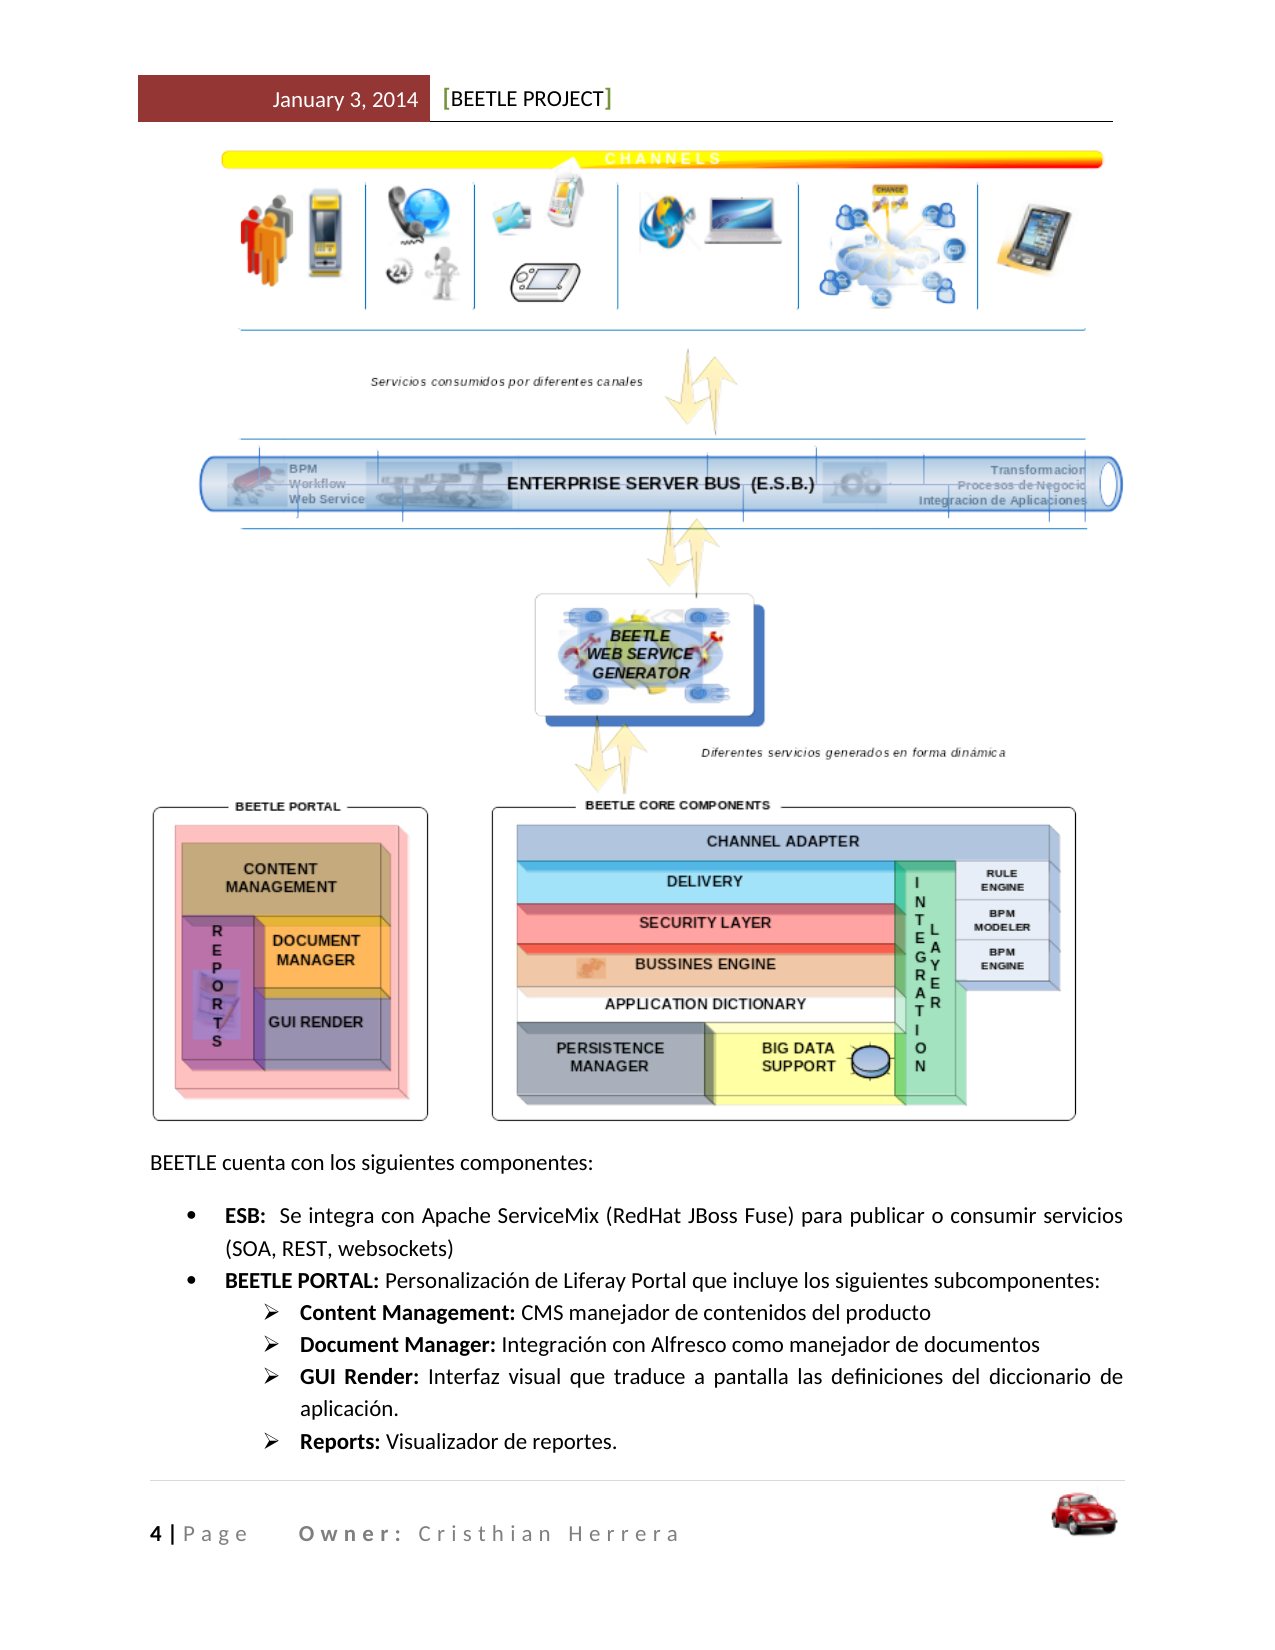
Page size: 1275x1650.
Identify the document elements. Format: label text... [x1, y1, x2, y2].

list BEETLE PORTAL: Personalización de Liferay Portal que incluye los siguientes subcomponentes: [187, 1266, 1125, 1294]
list Document Manager: Integración con Alfresco como manejador de documentos [262, 1330, 1125, 1358]
text BEETLE cuenta con los siguientes componentes: [150, 1148, 1125, 1176]
list GUI Render: Interfaz visual que traduce a pantalla las definiciones del diccionario de aplicación. [262, 1362, 1125, 1423]
list Content Management: CMS manejador de contenidos del producto [262, 1298, 1125, 1326]
list Reports: Visualizador de reportes. [262, 1427, 1125, 1455]
list ESB: Se integra con Apache ServiceMix (RedHat JBoss Fuse) para publicar o consumir servicios (SOA, REST, websockets) [187, 1201, 1125, 1262]
